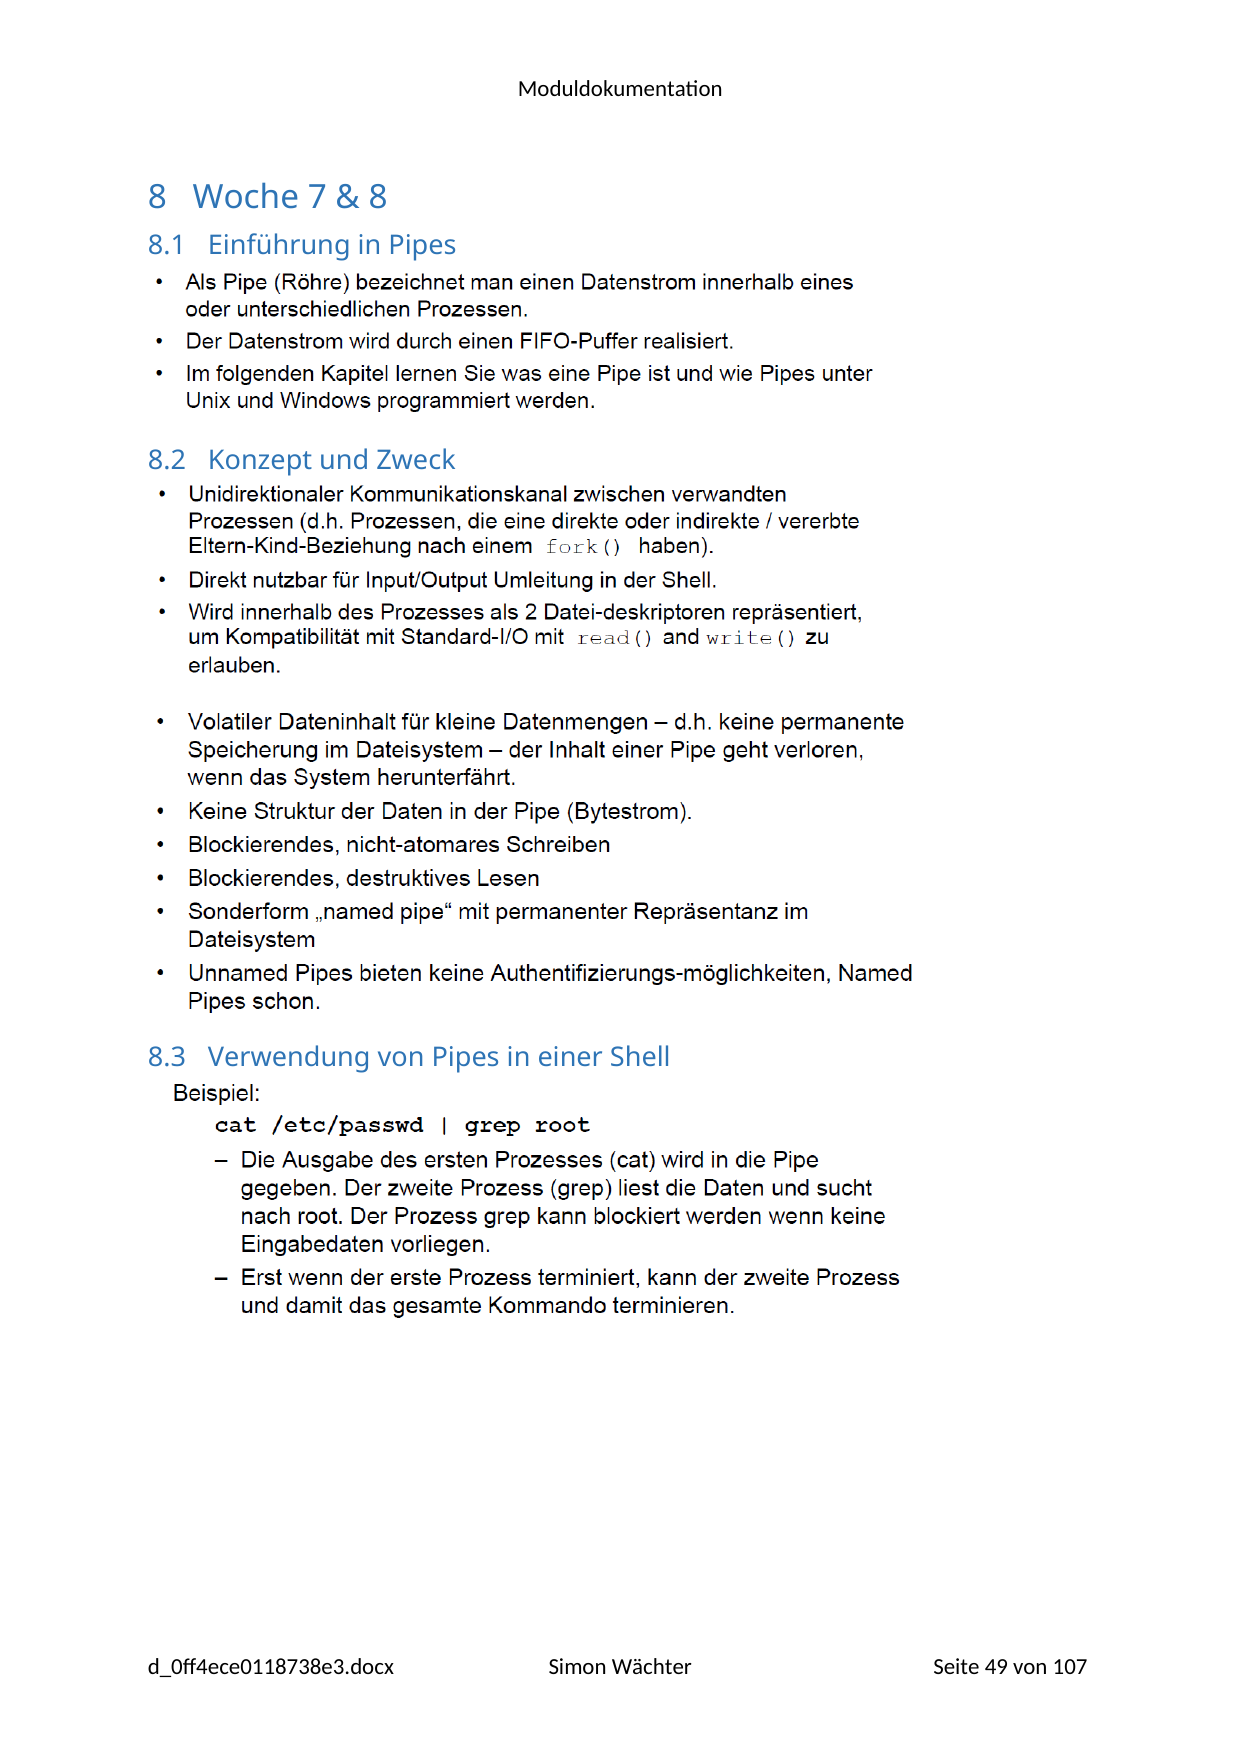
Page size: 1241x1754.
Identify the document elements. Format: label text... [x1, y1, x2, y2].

subtitle Verwendung von Pipes in einer Shell [148, 1037, 1093, 1074]
picture [147, 480, 903, 689]
subtitle Einführung in Pipes [148, 226, 1093, 263]
subtitle Woche 7 & 8 [148, 173, 1093, 218]
picture [147, 1076, 927, 1325]
picture [147, 265, 902, 422]
subtitle Konzept und Zweck [148, 441, 1093, 478]
picture [147, 707, 930, 1019]
